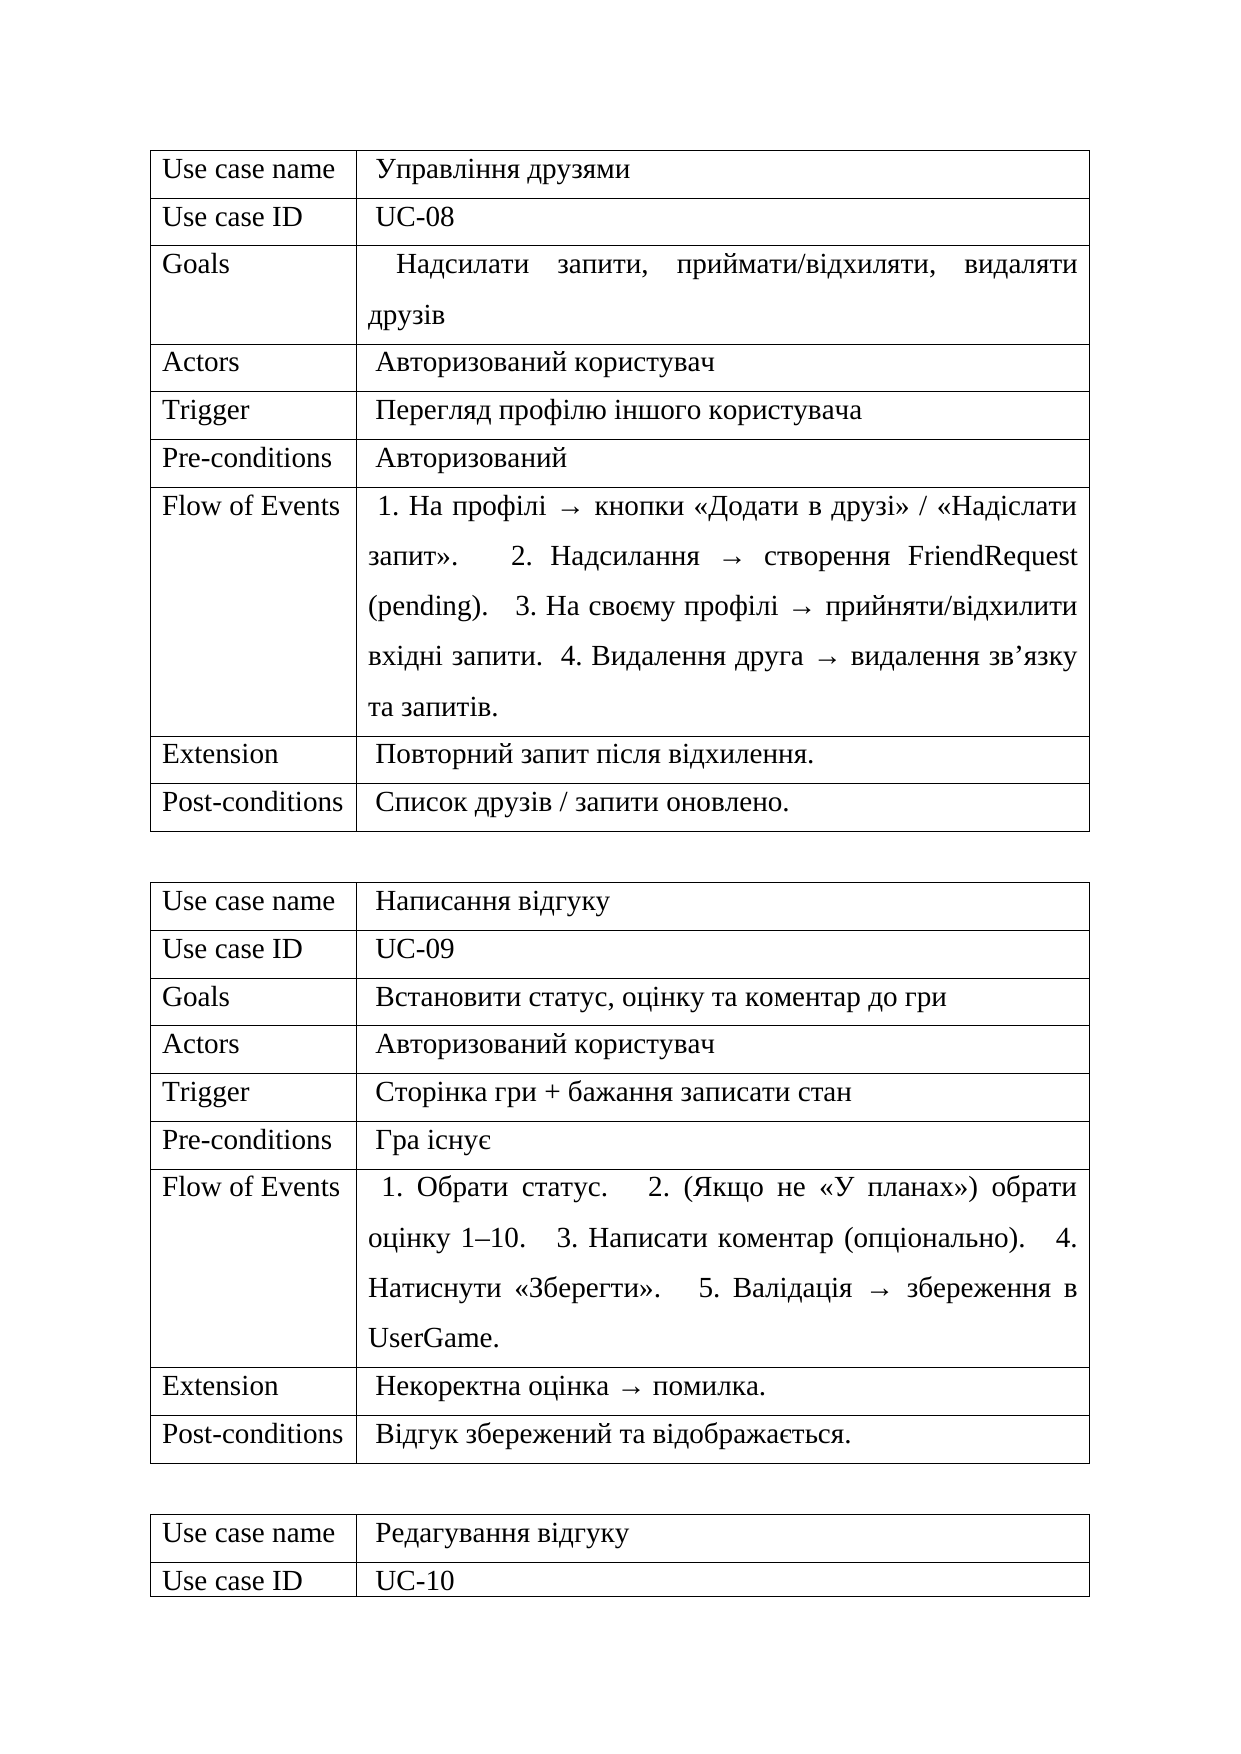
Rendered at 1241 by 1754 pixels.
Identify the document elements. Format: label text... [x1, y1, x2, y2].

table_cell Use case ID [151, 1563, 356, 1596]
table_cell Extension [151, 1368, 356, 1415]
table_cell Trigger [151, 1074, 356, 1121]
table_cell Pre-conditions [151, 440, 356, 487]
table_cell Перегляд профілю іншого користувача [357, 392, 1089, 439]
table_cell UC-08 [357, 199, 1089, 245]
table_cell Post-conditions [151, 1416, 356, 1463]
table_cell Pre-conditions [151, 1122, 356, 1168]
table_cell Авторизований користувач [357, 345, 1089, 391]
table_header Управління друзями [357, 151, 1089, 198]
table_cell Actors [151, 345, 356, 391]
table_cell Flow of Events [151, 1170, 356, 1367]
table_cell Відгук збережений та відображається. [357, 1416, 1089, 1463]
table_cell Список друзів / запити оновлено. [357, 784, 1089, 831]
table_cell Повторний запит після відхилення. [357, 737, 1089, 783]
table_cell Use case ID [151, 199, 356, 245]
table_cell Гра існує [357, 1122, 1089, 1168]
table_header Use case name [151, 151, 356, 198]
table_cell Post-conditions [151, 784, 356, 831]
table_cell Авторизований [357, 440, 1089, 487]
table_header Use case name [151, 883, 356, 930]
table_cell Авторизований користувач [357, 1026, 1089, 1073]
table_cell Flow of Events [151, 488, 356, 736]
table_cell Trigger [151, 392, 356, 439]
table_cell Сторінка гри + бажання записати стан [357, 1074, 1089, 1121]
table_cell Use case ID [151, 931, 356, 978]
table_header Use case name [151, 1515, 356, 1562]
table_cell Extension [151, 737, 356, 783]
table_cell UC-09 [357, 931, 1089, 978]
table_cell UC-10 [357, 1563, 1089, 1596]
table_cell 1. Обрати статус. 2. (Якщо не «У планах») обрати оцінку 1–10. 3. Написати коментар (опціонально). 4. Натиснути «Зберегти». 5. Валідація → збереження в UserGame. [357, 1170, 1089, 1367]
table_cell Надсилати запити, приймати/відхиляти, видаляти друзів [357, 246, 1089, 343]
table_cell Goals [151, 979, 356, 1025]
table_header Написання відгуку [357, 883, 1089, 930]
table_cell Actors [151, 1026, 356, 1073]
table_cell Некоректна оцінка → помилка. [357, 1368, 1089, 1415]
table_cell Goals [151, 246, 356, 343]
table_cell Встановити статус, оцінку та коментар до гри [357, 979, 1089, 1025]
table_header Редагування відгуку [357, 1515, 1089, 1562]
table_cell 1. На профілі → кнопки «Додати в друзі» / «Надіслати запит». 2. Надсилання → створення FriendRequest (pending). 3. На своєму профілі → прийняти/відхилити вхідні запити. 4. Видалення друга → видалення зв’язку та запитів. [357, 488, 1089, 736]
